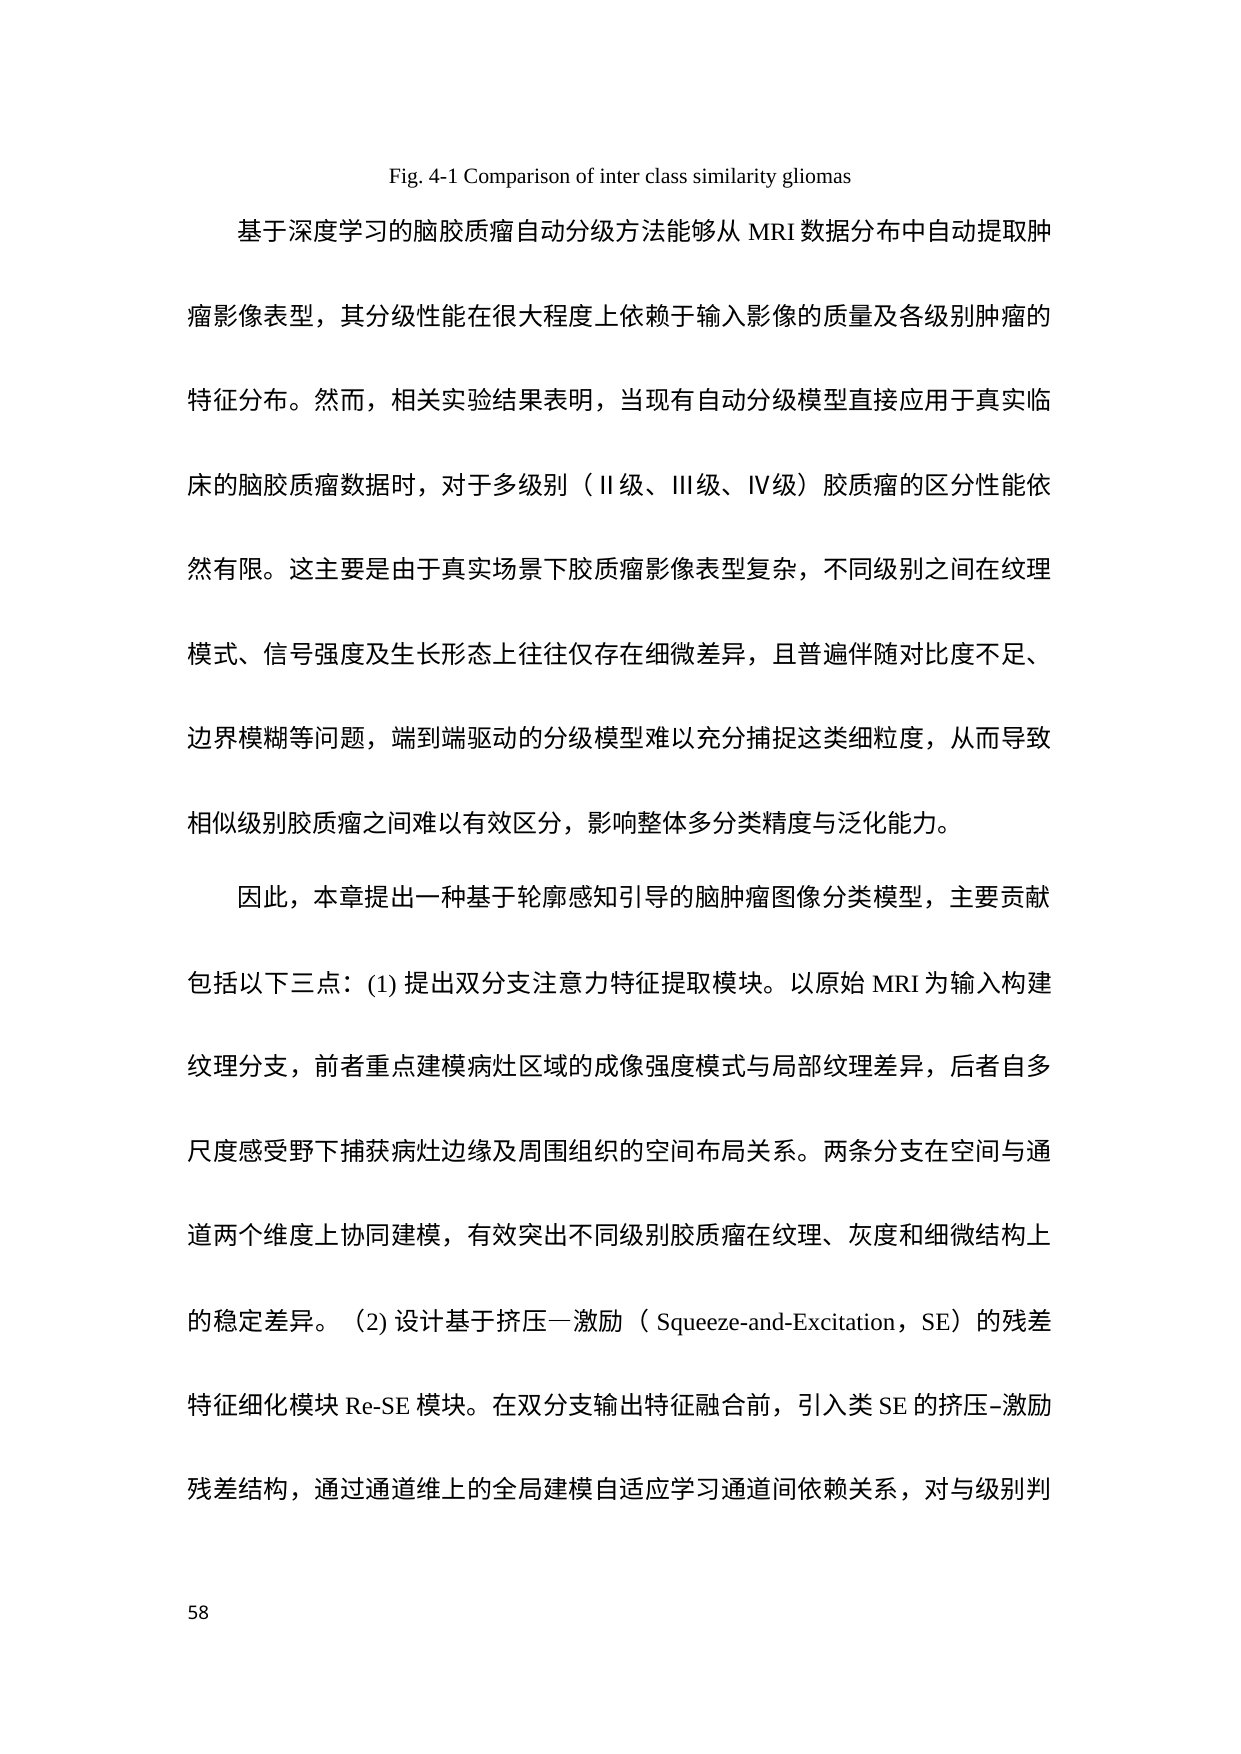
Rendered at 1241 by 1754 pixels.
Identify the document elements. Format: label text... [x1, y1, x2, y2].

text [187, 864, 1053, 1521]
text Fig. 4-1 Comparison of inter class similarity gliomas [187, 160, 1053, 192]
text 基于深度学习的脑胶质瘤自动分级方法能够从MRI数据分布中自动提取肿瘤影像表型，其分级性能在很大程度上依赖于输入影像的质量及各级别肿瘤的特征分布。然而，相关实验结果表明，当现有自动分级模型直接应用于真实临床的脑胶质瘤数据时，对于多级别（Ⅱ级、Ⅲ级、Ⅳ级）胶质瘤的区分性能依然有限。这主要是由于真实场景下胶质瘤影像表型复杂，不同级别之间在纹理模式、信号强度及生长形态上往往仅存在细微差异，且普遍伴随对比度不足、边界模糊等问题，端到端驱动的分级模型难以充分捕捉这类细粒度，从而导致相似级别胶质瘤之间难以有效区分，影响整体多分类精度与泛化能力。 [187, 197, 1053, 854]
